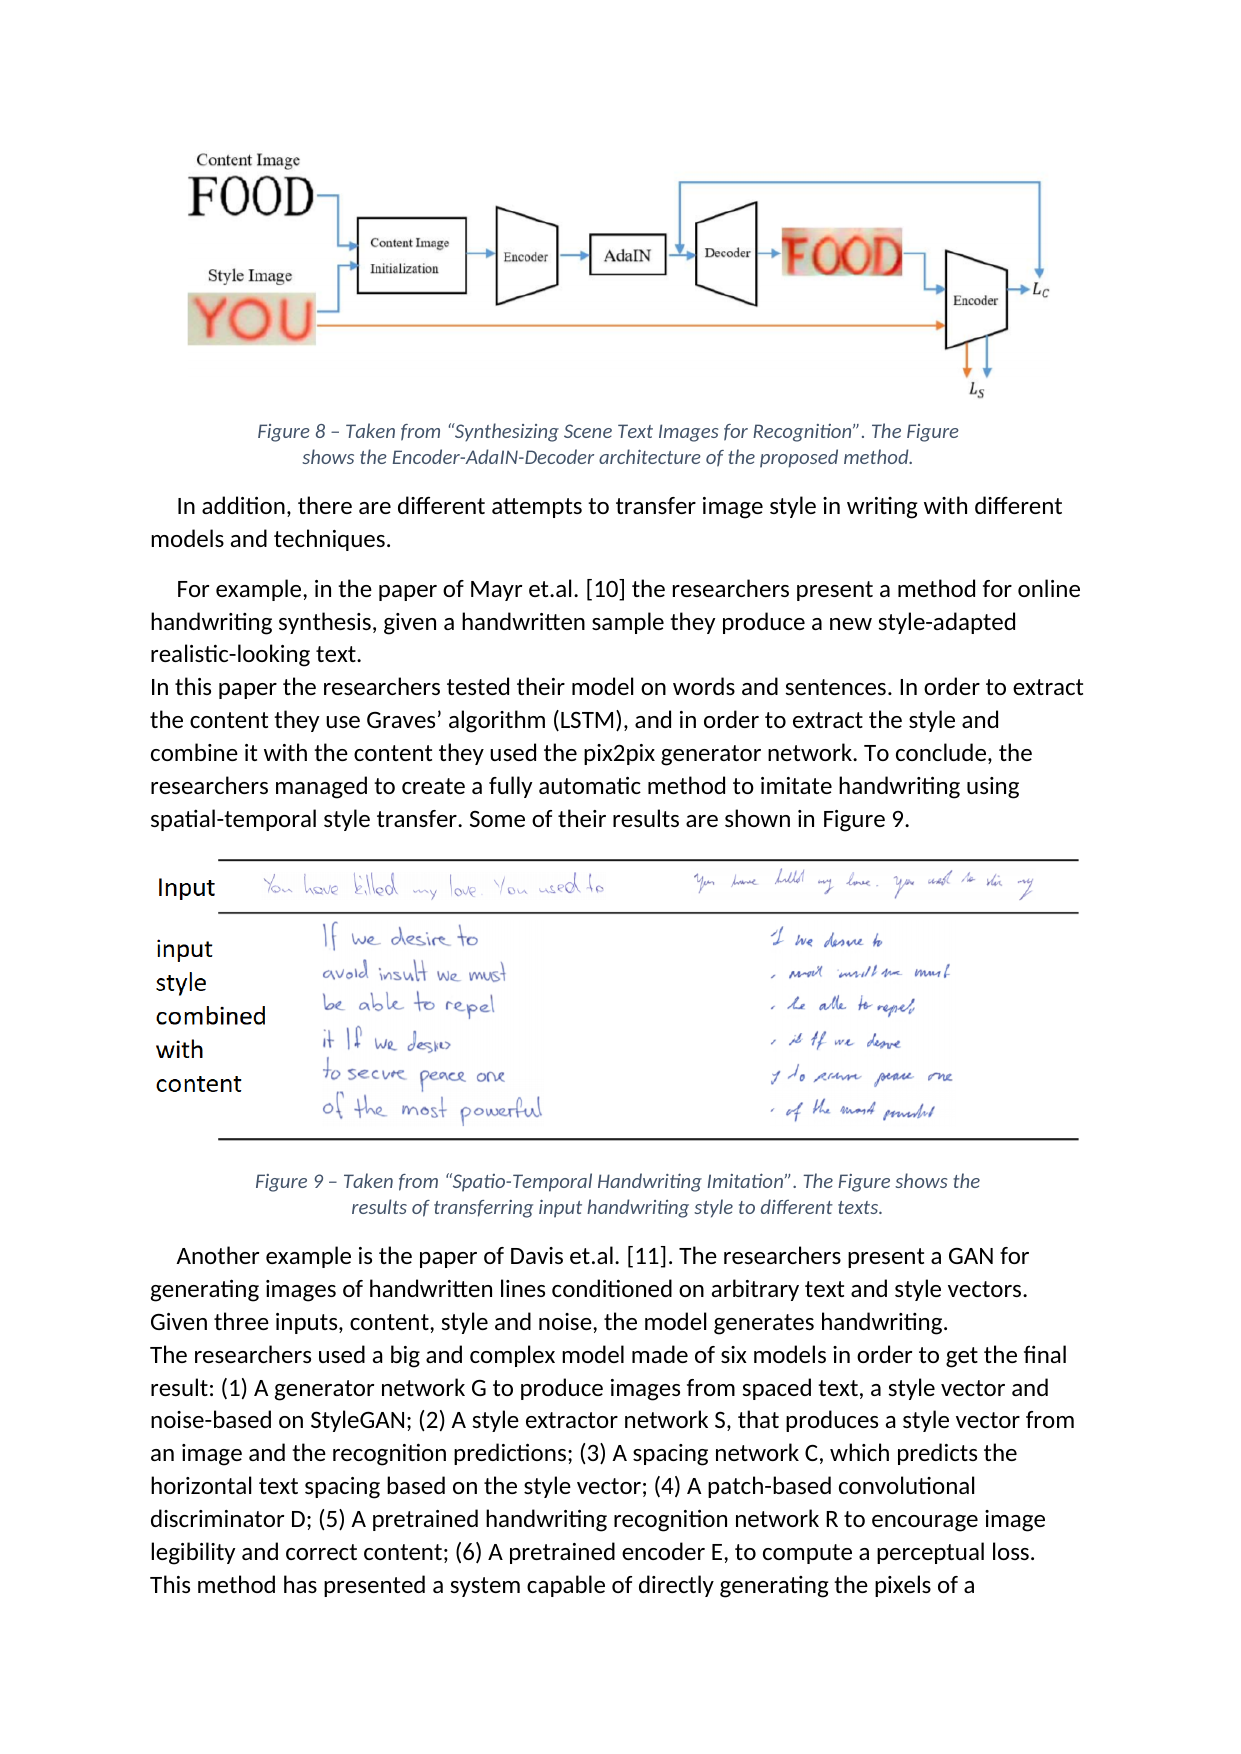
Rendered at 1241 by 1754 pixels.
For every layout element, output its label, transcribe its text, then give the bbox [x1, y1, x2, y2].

text Figure 8 – Taken from “Synthesizing Scene Text Images for Recognition”. The Figure shows the Encoder-AdaIN-Decoder architecture of the proposed method. [234, 418, 984, 469]
text In addition, there are different attempts to transfer image style in writing with different models and techniques. [150, 490, 1090, 554]
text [150, 1240, 1090, 1600]
picture [187, 150, 1053, 400]
text For example, in the paper of Mayr et.al. the researchers present a method for online handwriting synthesis, given a handwritten sample they produce a new style-adapted realistic-looking text. In this paper the researchers tested their model on words and sentences. In order to extract the content they use Graves’ algorithm (LSTM), and in order to extract the style and combine it with the content they used the pix2pix generator network. To conclude, the researchers managed to create a fully automatic method to imitate handwriting using spatial-temporal style transfer. Some of their results are shown in Figure 9. [150, 573, 1090, 834]
text Figure 9 – Taken from “Spatio-Temporal Handwriting Imitation”. The Figure shows the results of transferring input handwriting style to different texts. [253, 1168, 984, 1219]
picture [150, 852, 1090, 1150]
